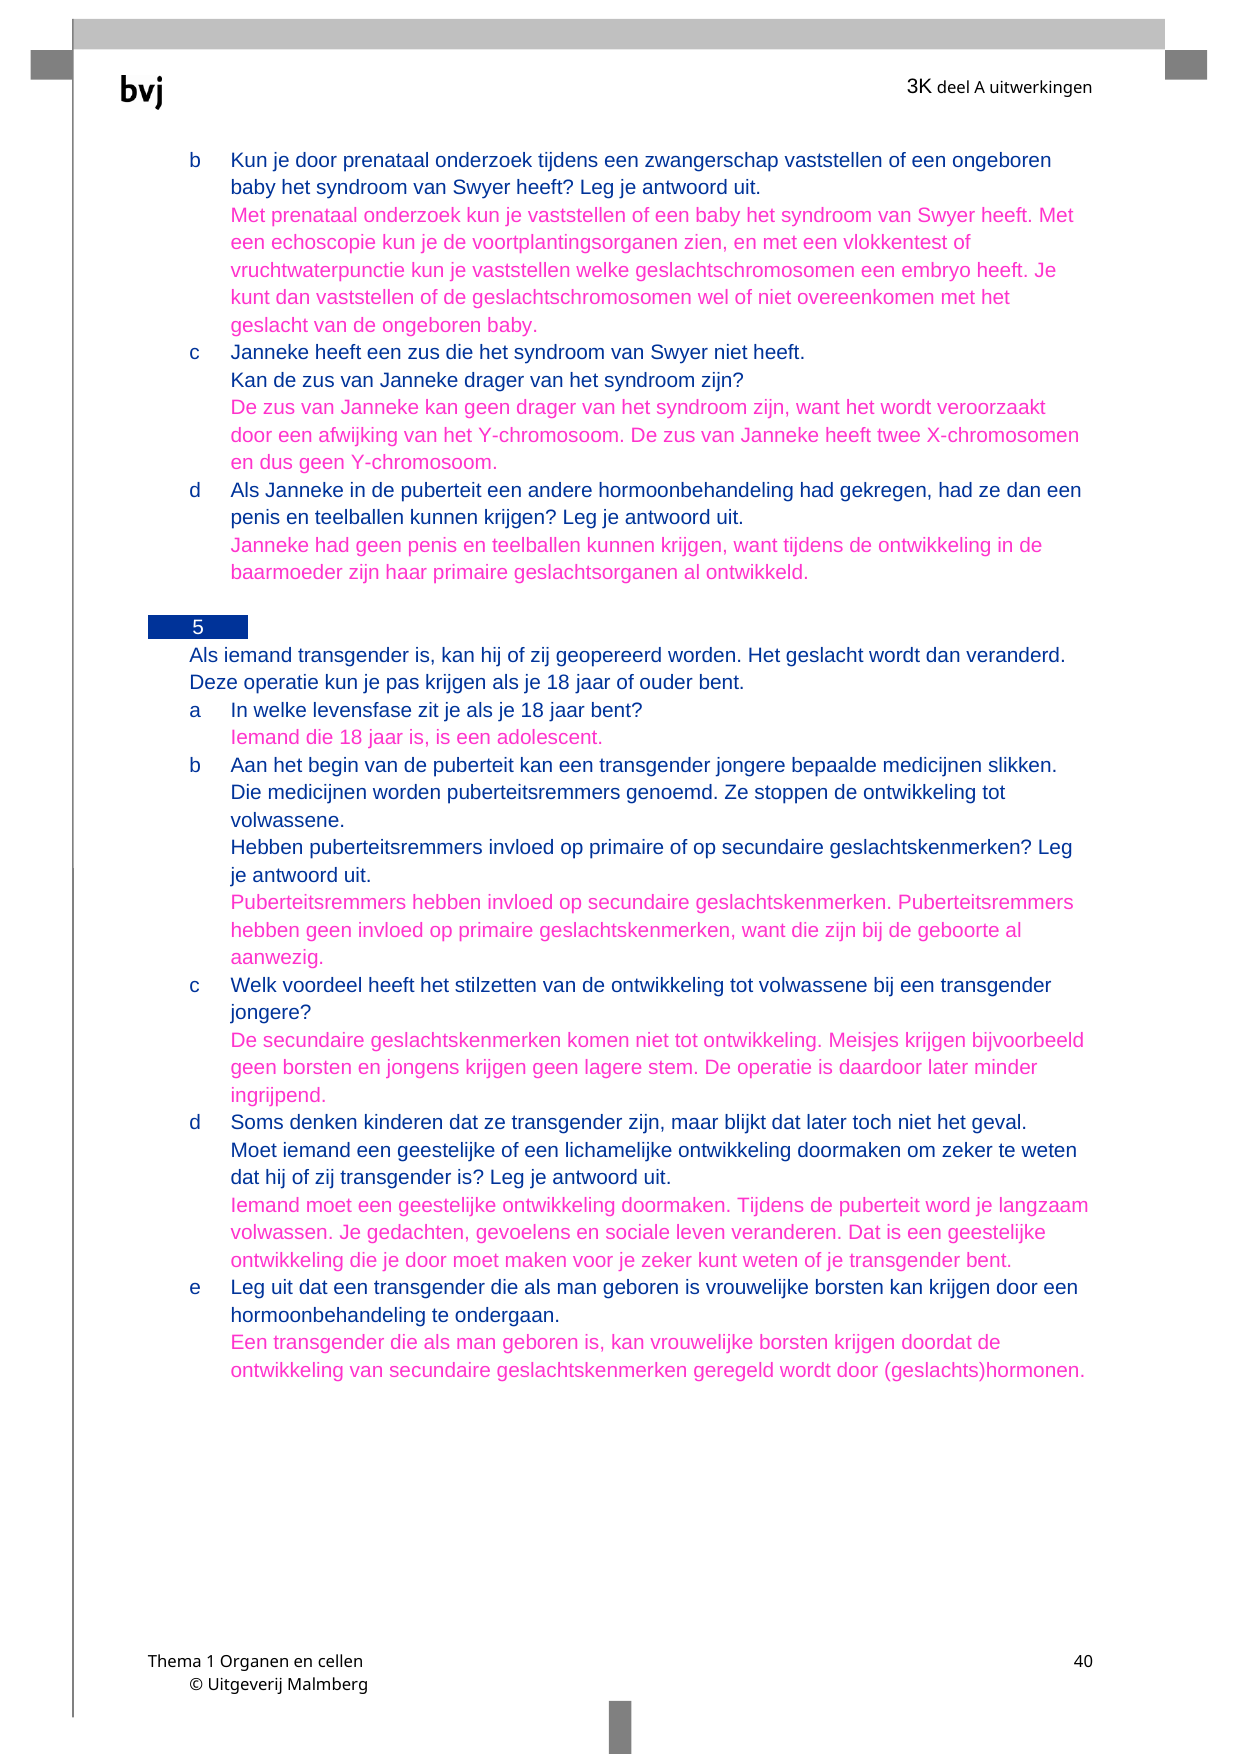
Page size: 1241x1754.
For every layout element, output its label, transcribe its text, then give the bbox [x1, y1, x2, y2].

text Janneke had geen penis en teelballen kunnen krijgen, want tijdens de ontwikkeling in de baarmoeder zijn haar primaire geslachtsorganen al ontwikkeld. [230, 533, 1092, 584]
text c Welk voordeel heeft het stilzetten van de ontwikkeling tot volwassene bij een transgender jongere? [189, 973, 1092, 1024]
text d Soms denken kinderen dat ze transgender zijn, maar blijkt dat later toch niet het geval. [189, 1110, 1092, 1134]
text De secundaire geslachtskenmerken komen niet tot ontwikkeling. Meisjes krijgen bijvoorbeeld geen borsten en jongens krijgen geen lagere stem. De operatie is daardoor later minder ingrijpend. [230, 1028, 1092, 1107]
text d Als Janneke in de puberteit een andere hormoonbehandeling had gekregen, had ze dan een penis en teelballen kunnen krijgen? Leg je antwoord uit. [189, 478, 1092, 529]
text Kan de zus van Janneke drager van het syndroom zijn? [230, 368, 1092, 392]
text 5 [148, 615, 248, 639]
text e Leg uit dat een transgender die als man geboren is vrouwelijke borsten kan krijgen door een hormoonbehandeling te ondergaan. [189, 1275, 1092, 1327]
text a In welke levensfase zit je als je 18 jaar bent? [189, 698, 1092, 722]
text Moet iemand een geestelijke of een lichamelijke ontwikkeling doormaken om zeker te weten dat hij of zij transgender is? Leg je antwoord uit. [230, 1138, 1092, 1189]
text Als iemand transgender is, kan hij of zij geopereerd worden. Het geslacht wordt dan veranderd. Deze operatie kun je pas krijgen als je 18 jaar of ouder bent. [189, 643, 1092, 694]
text Een transgender die als man geboren is, kan vrouwelijke borsten krijgen doordat de ontwikkeling van secundaire geslachtskenmerken geregeld wordt door (geslachts)hormonen. [230, 1330, 1092, 1382]
text c Janneke heeft een zus die het syndroom van Swyer niet heeft. [189, 340, 1092, 364]
text b Kun je door prenataal onderzoek tijdens een zwangerschap vaststellen of een ongeboren baby het syndroom van Swyer heeft? Leg je antwoord uit. [189, 148, 1092, 199]
text Iemand moet een geestelijke ontwikkeling doormaken. Tijdens de puberteit word je langzaam volwassen. Je gedachten, gevoelens en sociale leven veranderen. Dat is een geestelijke ontwikkeling die je door moet maken voor je zeker kunt weten of je transgender bent. [230, 1193, 1092, 1272]
picture [121, 75, 162, 110]
text Met prenataal onderzoek kun je vaststellen of een baby het syndroom van Swyer heeft. Met een echoscopie kun je de voortplantingsorganen zien, en met een vlokkentest of vruchtwaterpunctie kun je vaststellen welke geslachtschromosomen een embryo heeft. Je kunt dan vaststellen of de geslachtschromosomen wel of niet overeenkomen met het geslacht van de ongeboren baby. [230, 203, 1092, 337]
text Iemand die 18 jaar is, is een adolescent. [230, 725, 1092, 749]
text De zus van Janneke kan geen drager van het syndroom zijn, want het wordt veroorzaakt door een afwijking van het Y-chromosoom. De zus van Janneke heeft twee X-chromosomen en dus geen Y-chromosoom. [230, 395, 1092, 474]
text Hebben puberteitsremmers invloed op primaire of op secundaire geslachtskenmerken? Leg je antwoord uit. [230, 835, 1092, 887]
text Puberteitsremmers hebben invloed op secundaire geslachtskenmerken. Puberteitsremmers hebben geen invloed op primaire geslachtskenmerken, want die zijn bij de geboorte al aanwezig. [230, 890, 1092, 969]
text b Aan het begin van de puberteit kan een transgender jongere bepaalde medicijnen slikken. Die medicijnen worden puberteitsremmers genoemd. Ze stoppen de ontwikkeling tot volwassene. [189, 753, 1092, 832]
